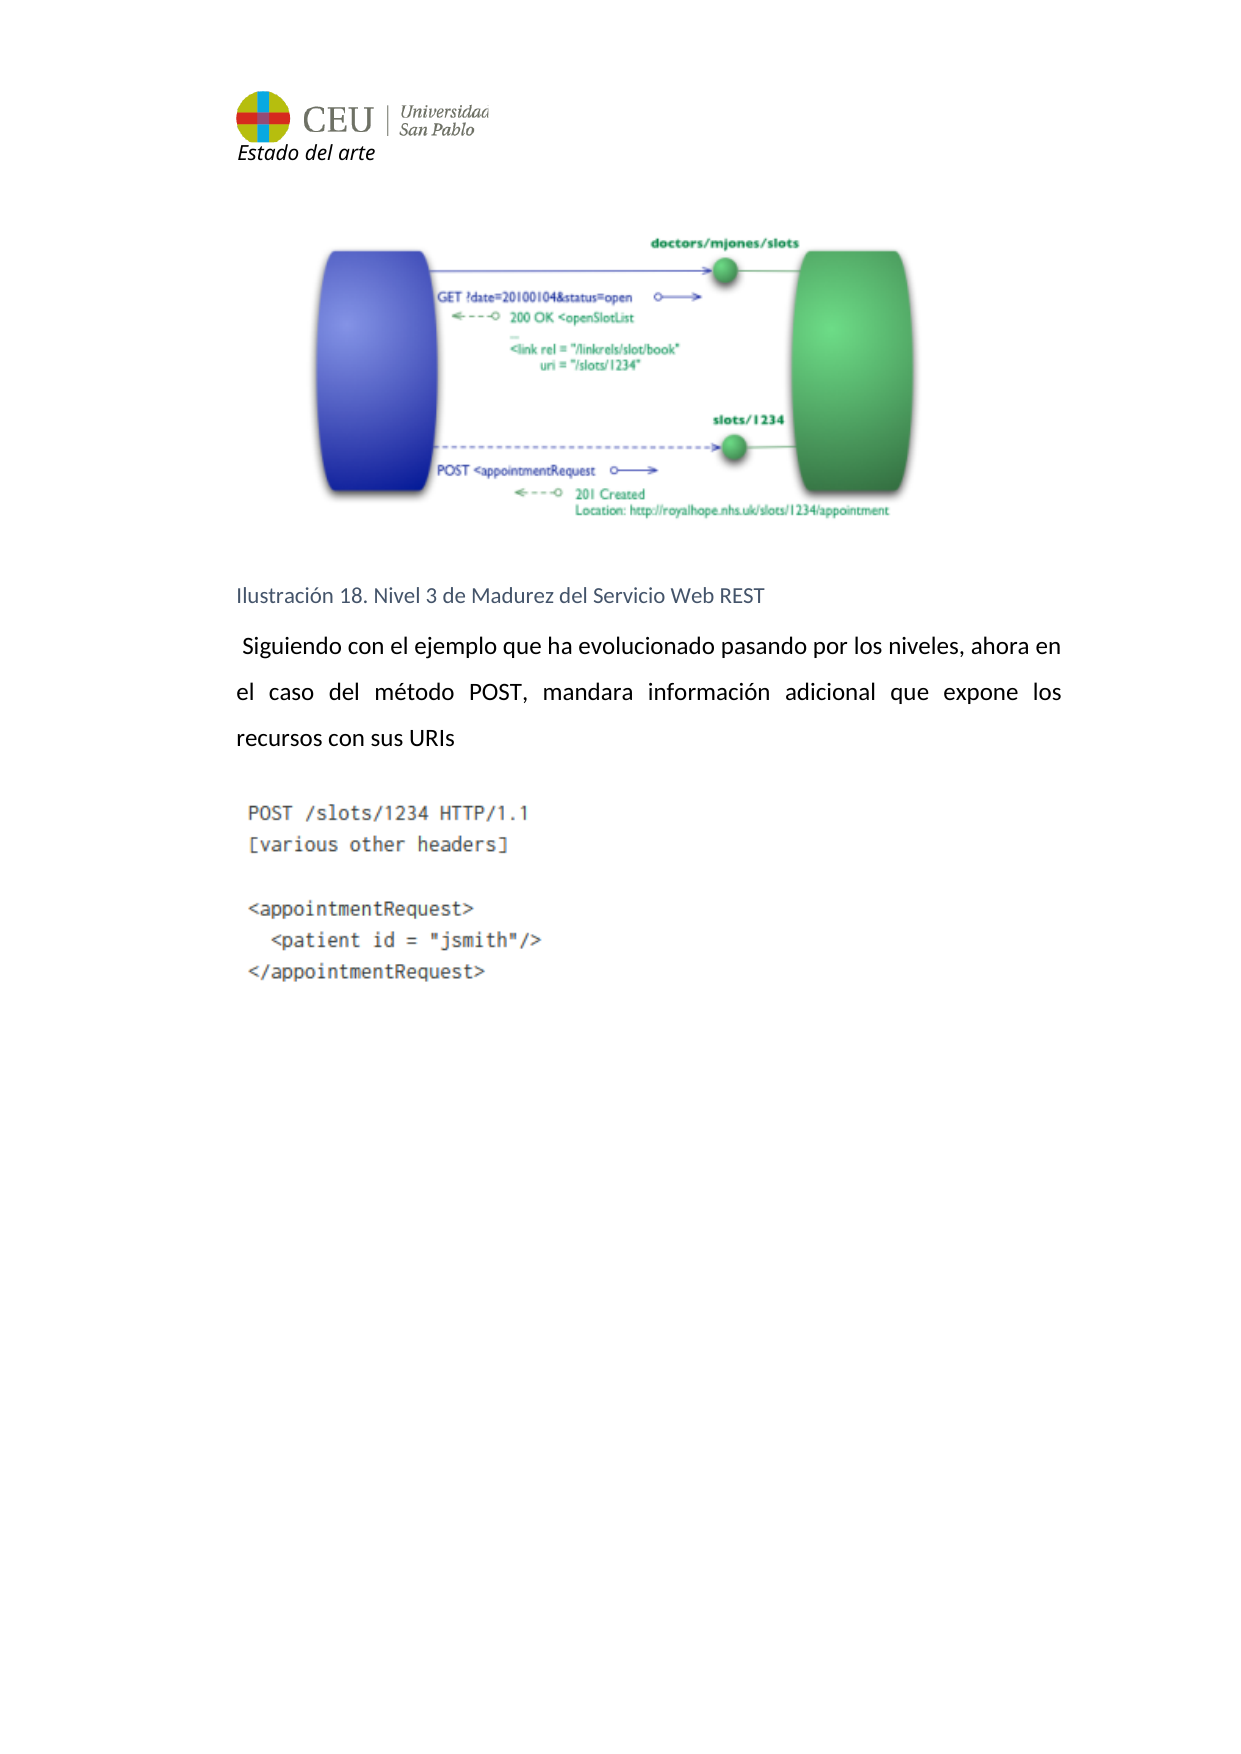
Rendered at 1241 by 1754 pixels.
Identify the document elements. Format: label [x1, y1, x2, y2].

picture [241, 206, 978, 542]
picture [235, 89, 489, 143]
picture [236, 792, 565, 985]
